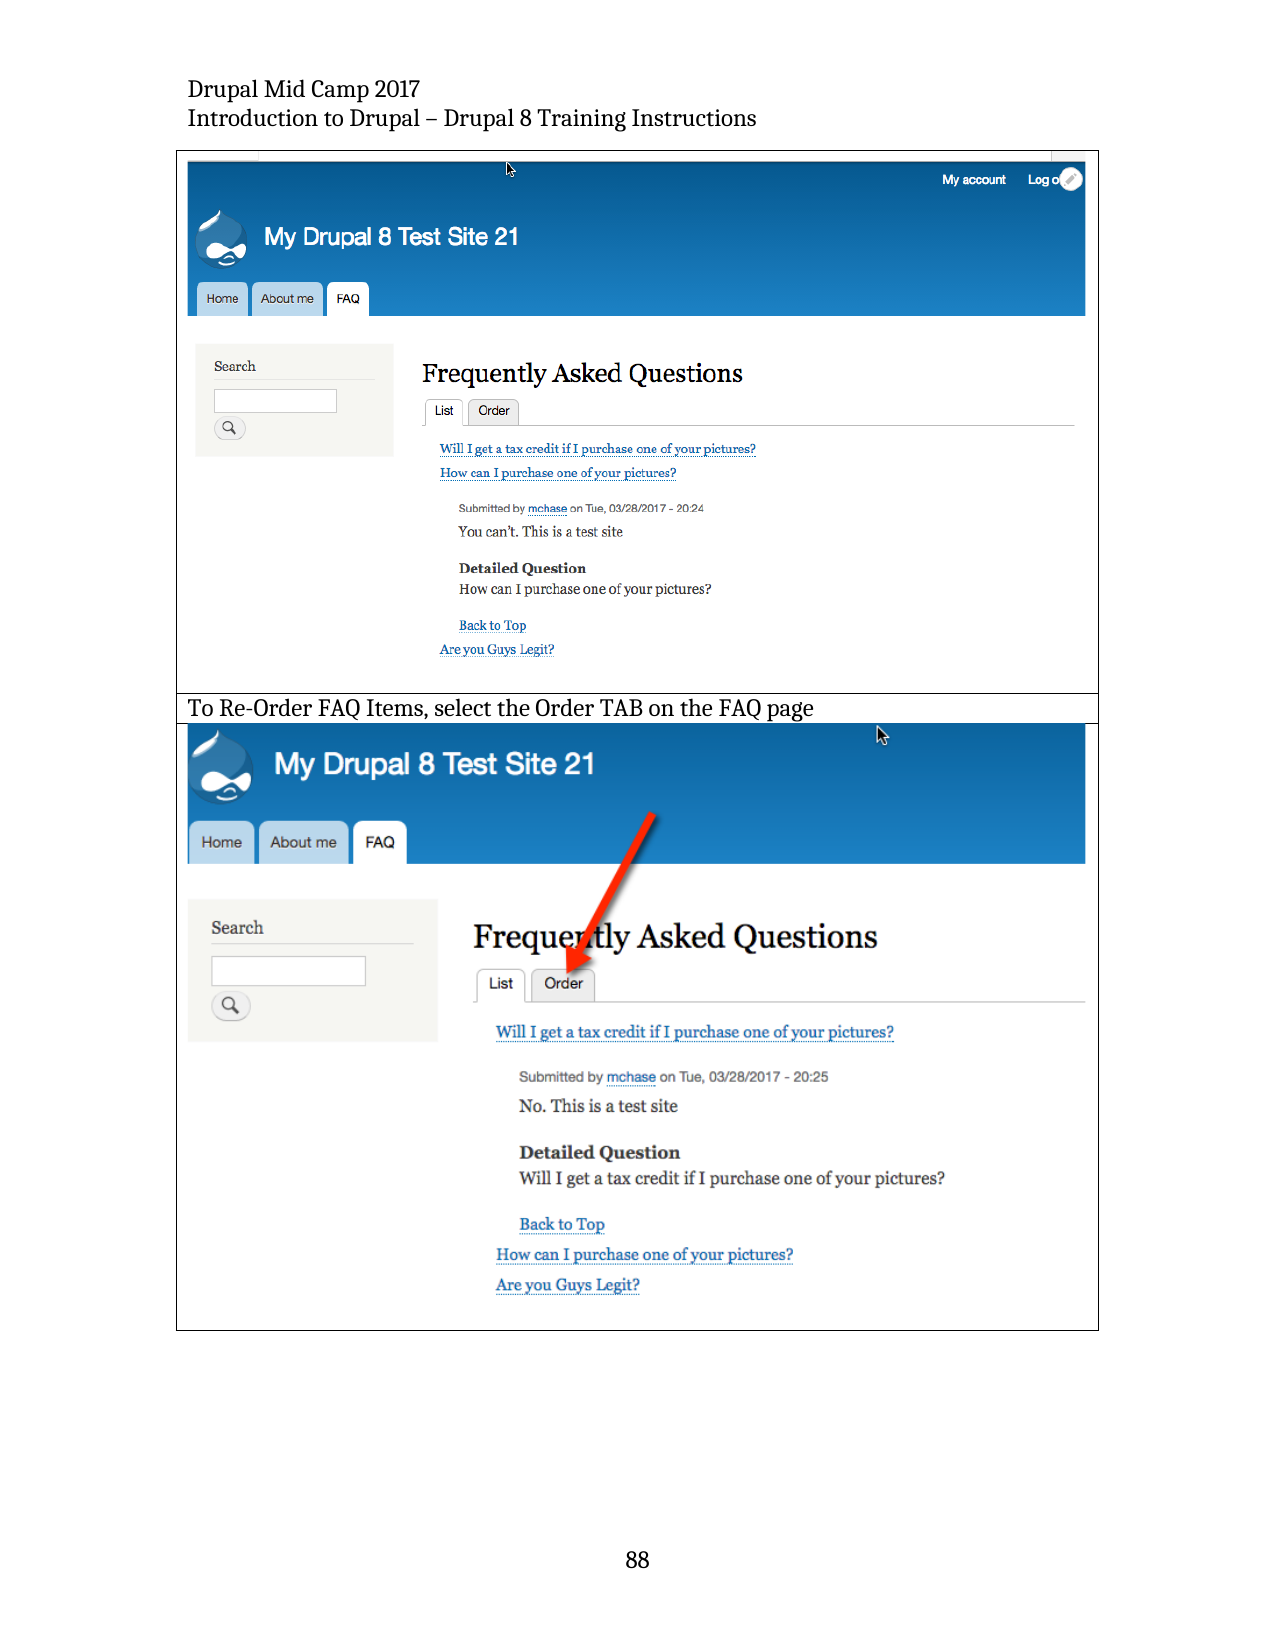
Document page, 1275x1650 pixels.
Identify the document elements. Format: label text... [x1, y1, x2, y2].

table_cell [1086, 151, 1098, 693]
table_cell [1086, 724, 1098, 1330]
table_cell To Re-Order FAQ Items, select the Order TAB on the FAQ page [177, 694, 1098, 722]
picture [187, 151, 1086, 693]
table_cell [177, 724, 187, 1330]
picture [187, 723, 1086, 1330]
table_cell [177, 151, 187, 693]
